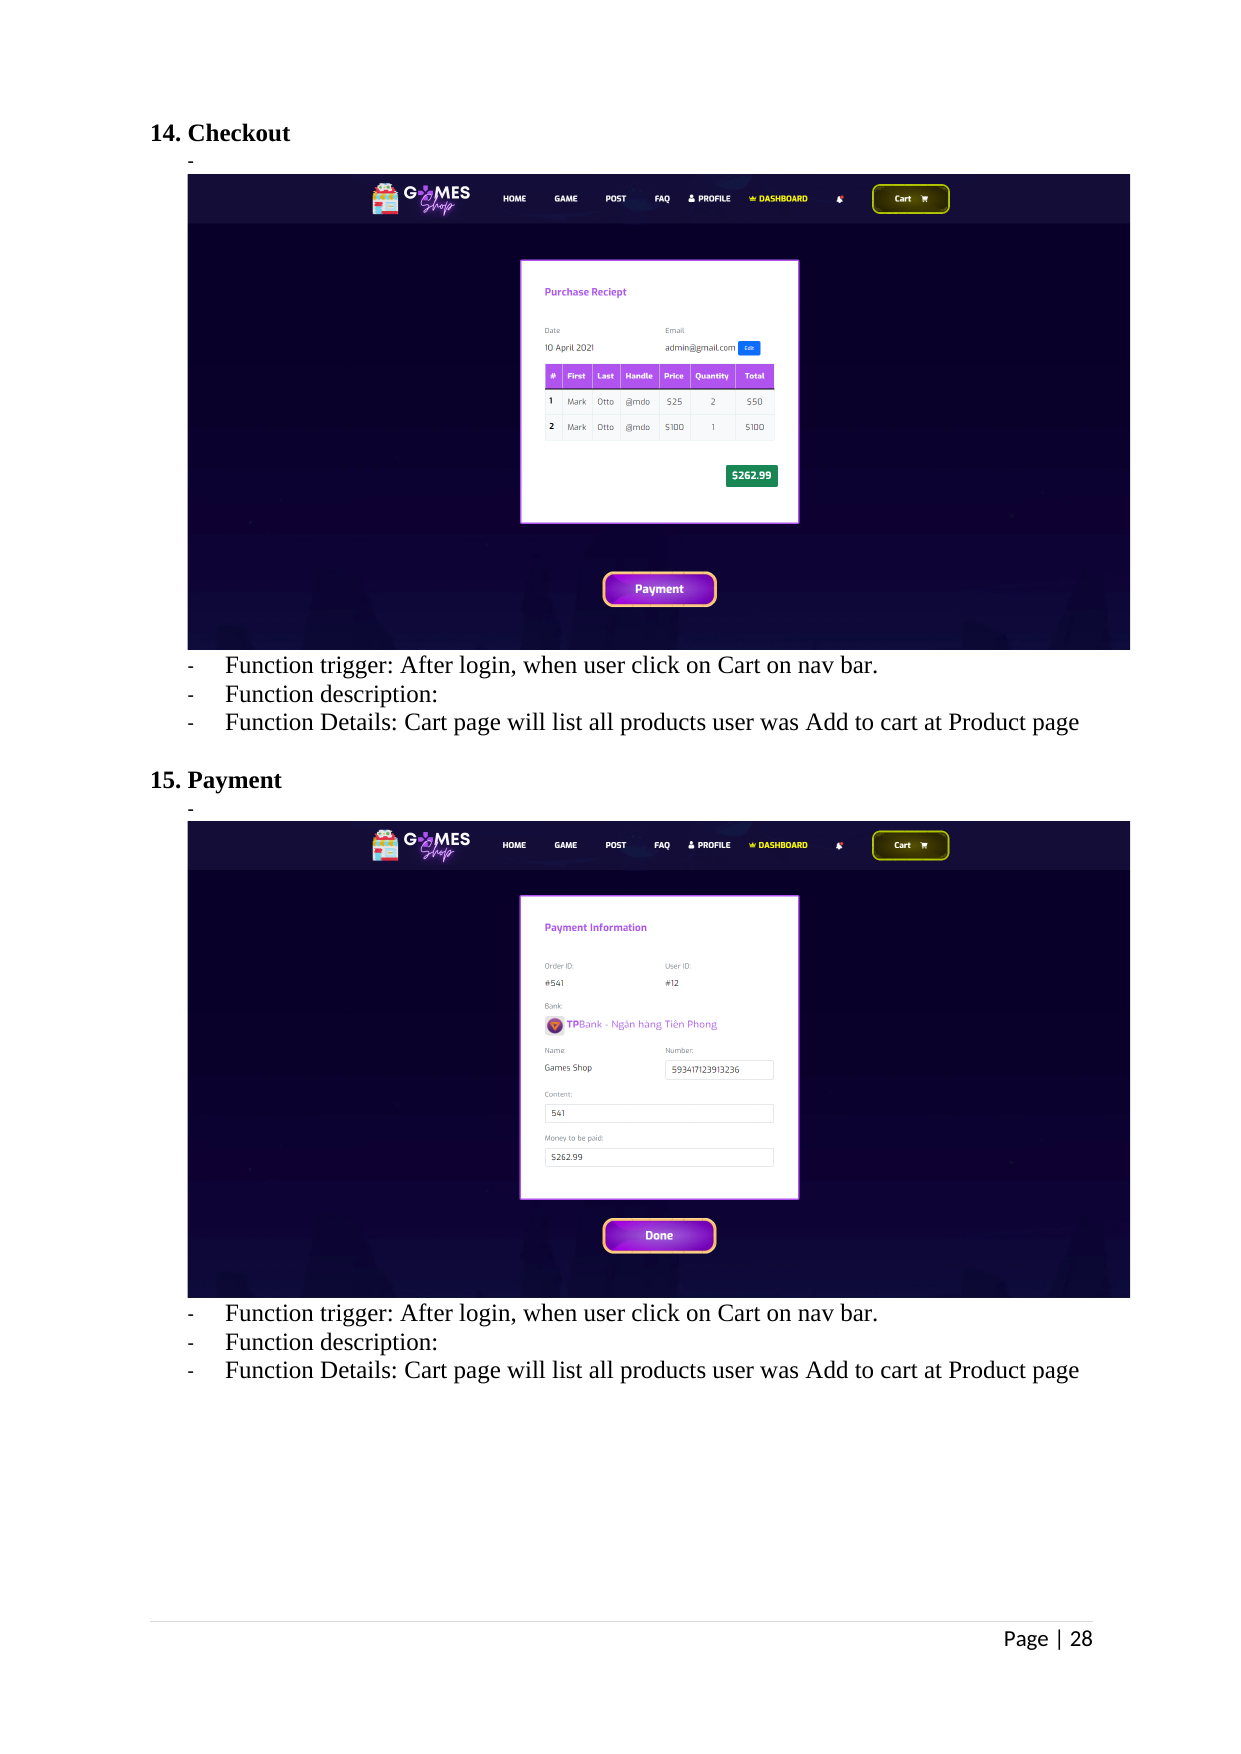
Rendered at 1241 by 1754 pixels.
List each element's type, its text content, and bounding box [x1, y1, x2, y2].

picture [187, 174, 1131, 650]
text 14. Checkout [150, 118, 1093, 147]
picture [187, 821, 1131, 1298]
list Function trigger: After login, when user click on Cart on nav bar. [187, 1298, 1093, 1327]
list Function description: [187, 1327, 1093, 1355]
list Function trigger: After login, when user click on Cart on nav bar. [187, 650, 1093, 679]
list Function Details: Cart page will list all products user was Add to cart at Product page [187, 707, 1093, 736]
list Function Details: Cart page will list all products user was Add to cart at Product page [187, 1355, 1093, 1384]
text 15. Payment [150, 765, 1093, 794]
list Function description: [187, 679, 1093, 707]
